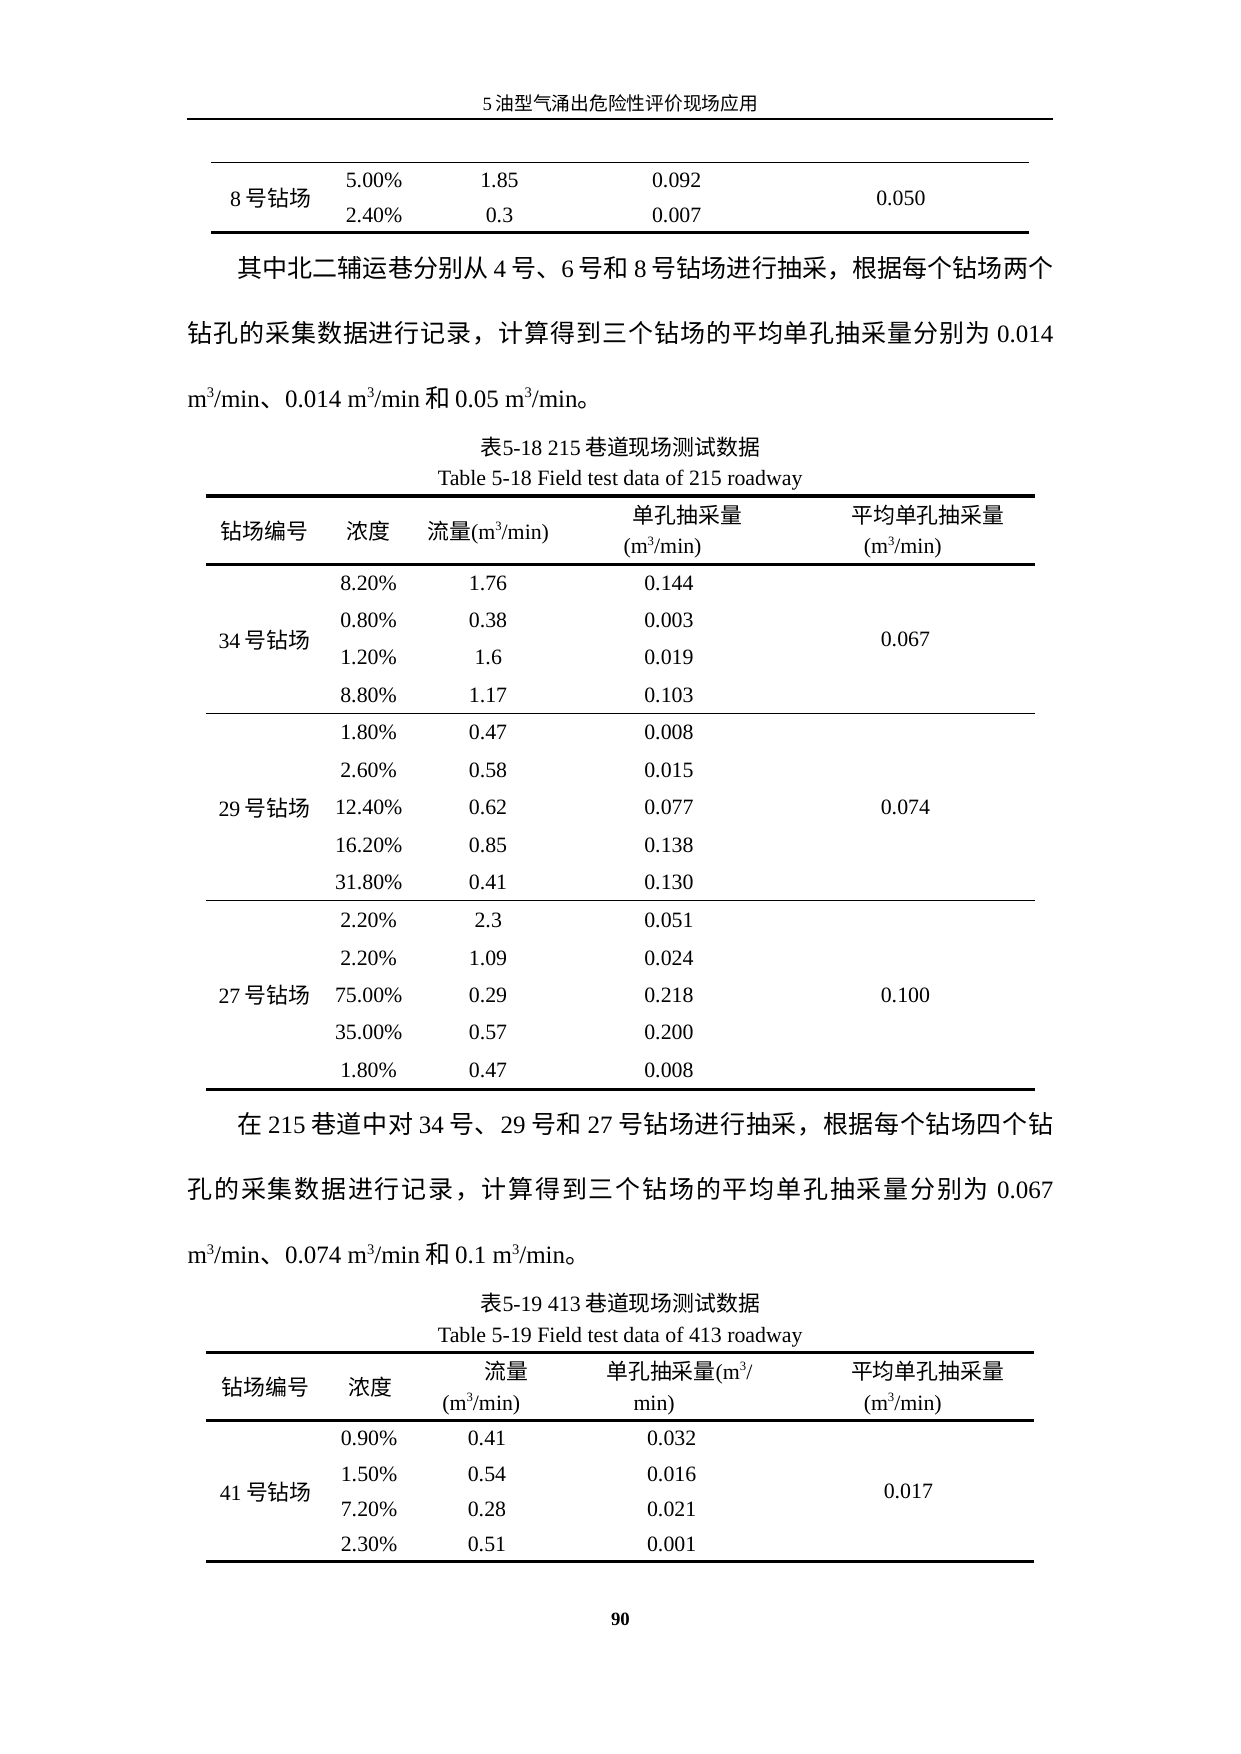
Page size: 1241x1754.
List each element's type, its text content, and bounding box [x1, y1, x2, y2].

table_cell 0.29 [414, 975, 562, 1012]
table_cell 2.60% [323, 750, 414, 787]
table_cell 0.41 [413, 1422, 561, 1454]
table_cell 0.003 [562, 600, 776, 637]
table_cell 0.001 [561, 1525, 782, 1560]
table_cell 7.20% [325, 1490, 413, 1525]
table_cell 0.85 [414, 825, 562, 862]
table_cell 0.015 [562, 750, 776, 787]
table_cell 0.067 [776, 566, 1034, 712]
table_cell 0.57 [414, 1013, 562, 1050]
table_cell 0.144 [562, 566, 776, 600]
table_cell 8.80% [323, 675, 414, 712]
table_cell 2.40% [330, 196, 418, 231]
table_cell 35.00% [323, 1013, 414, 1050]
table_cell 1.6 [414, 638, 562, 675]
text 其中北二辅运巷分别从4号、6号和8号钻场进行抽采，根据每个钻场两个钻孔的采集数据进行记录，计算得到三个钻场的平均单孔抽采量分别为0.014 m3/min、0.014 m3/min和0.05 m3/min。 [187, 234, 1053, 429]
table_cell 0.58 [414, 750, 562, 787]
table_cell 0.008 [562, 714, 776, 750]
table_cell 16.20% [323, 825, 414, 862]
table_cell 0.200 [562, 1013, 776, 1050]
table_header 钻场编号 [206, 1354, 324, 1419]
table_cell 0.016 [561, 1454, 782, 1490]
table_cell 0.051 [562, 901, 776, 937]
table_cell 12.40% [323, 788, 414, 825]
table_header 平均单孔抽采量(m3/min) [782, 1354, 1034, 1419]
table_cell 1.80% [323, 1050, 414, 1087]
table_header 单孔抽采量(m3/min) [562, 498, 776, 562]
table_cell 0.103 [562, 675, 776, 712]
table_cell 0.80% [323, 600, 414, 637]
table_header 单孔抽采量(m3/min) [561, 1354, 782, 1419]
table_cell 2.30% [325, 1525, 413, 1560]
table_cell 2.20% [323, 901, 414, 937]
table_cell 0.62 [414, 788, 562, 825]
table_cell 0.47 [414, 1050, 562, 1087]
table_cell 0.017 [782, 1422, 1034, 1560]
table_cell 0.074 [776, 714, 1034, 900]
table_cell 0.007 [581, 196, 772, 231]
table_cell 0.54 [413, 1454, 561, 1490]
table_cell 1.80% [323, 714, 414, 750]
table_header 流量(m3/min) [413, 1354, 561, 1419]
table_cell 34号钻场 [206, 566, 323, 712]
table_header 平均单孔抽采量(m3/min) [776, 498, 1034, 562]
table_cell 0.050 [773, 163, 1029, 231]
table_cell 0.138 [562, 825, 776, 862]
table_cell 2.3 [414, 901, 562, 937]
table_cell 29号钻场 [206, 714, 323, 900]
table_cell 0.092 [581, 163, 772, 196]
table_header 浓度 [325, 1354, 413, 1419]
table_cell 1.17 [414, 675, 562, 712]
table_cell 0.47 [414, 714, 562, 750]
table_cell 0.021 [561, 1490, 782, 1525]
table_cell 0.90% [325, 1422, 413, 1454]
table_cell 1.09 [414, 938, 562, 975]
table_cell 0.130 [562, 863, 776, 900]
table_cell 0.38 [414, 600, 562, 637]
table_cell 31.80% [323, 863, 414, 900]
table_cell 0.032 [561, 1422, 782, 1454]
table_cell 1.76 [414, 566, 562, 600]
table_cell 0.100 [776, 901, 1034, 1087]
table_cell 0.024 [562, 938, 776, 975]
table_cell 0.218 [562, 975, 776, 1012]
table_cell 0.28 [413, 1490, 561, 1525]
table_cell 0.51 [413, 1525, 561, 1560]
table_cell 41号钻场 [206, 1422, 324, 1560]
table_cell 1.85 [418, 163, 581, 196]
table_cell 1.20% [323, 638, 414, 675]
table_cell 0.41 [414, 863, 562, 900]
table_cell 75.00% [323, 975, 414, 1012]
table_cell 8号钻场 [211, 163, 329, 231]
table_cell 1.50% [325, 1454, 413, 1490]
table_cell 0.077 [562, 788, 776, 825]
table_cell 0.019 [562, 638, 776, 675]
table_cell 27号钻场 [206, 901, 323, 1087]
table_cell 5.00% [330, 163, 418, 196]
table_cell 8.20% [323, 566, 414, 600]
table_header 流量(m3/min) [414, 498, 562, 562]
table_cell 0.3 [418, 196, 581, 231]
table_header 钻场编号 [206, 498, 323, 562]
table_cell 2.20% [323, 938, 414, 975]
text 在215巷道中对34号、29号和27号钻场进行抽采，根据每个钻场四个钻孔的采集数据进行记录，计算得到三个钻场的平均单孔抽采量分别为0.067 m3/min、0.074 m3/min和0.1 m3/min。 [187, 1091, 1053, 1286]
table_header 浓度 [323, 498, 414, 562]
table_cell 0.008 [562, 1050, 776, 1087]
